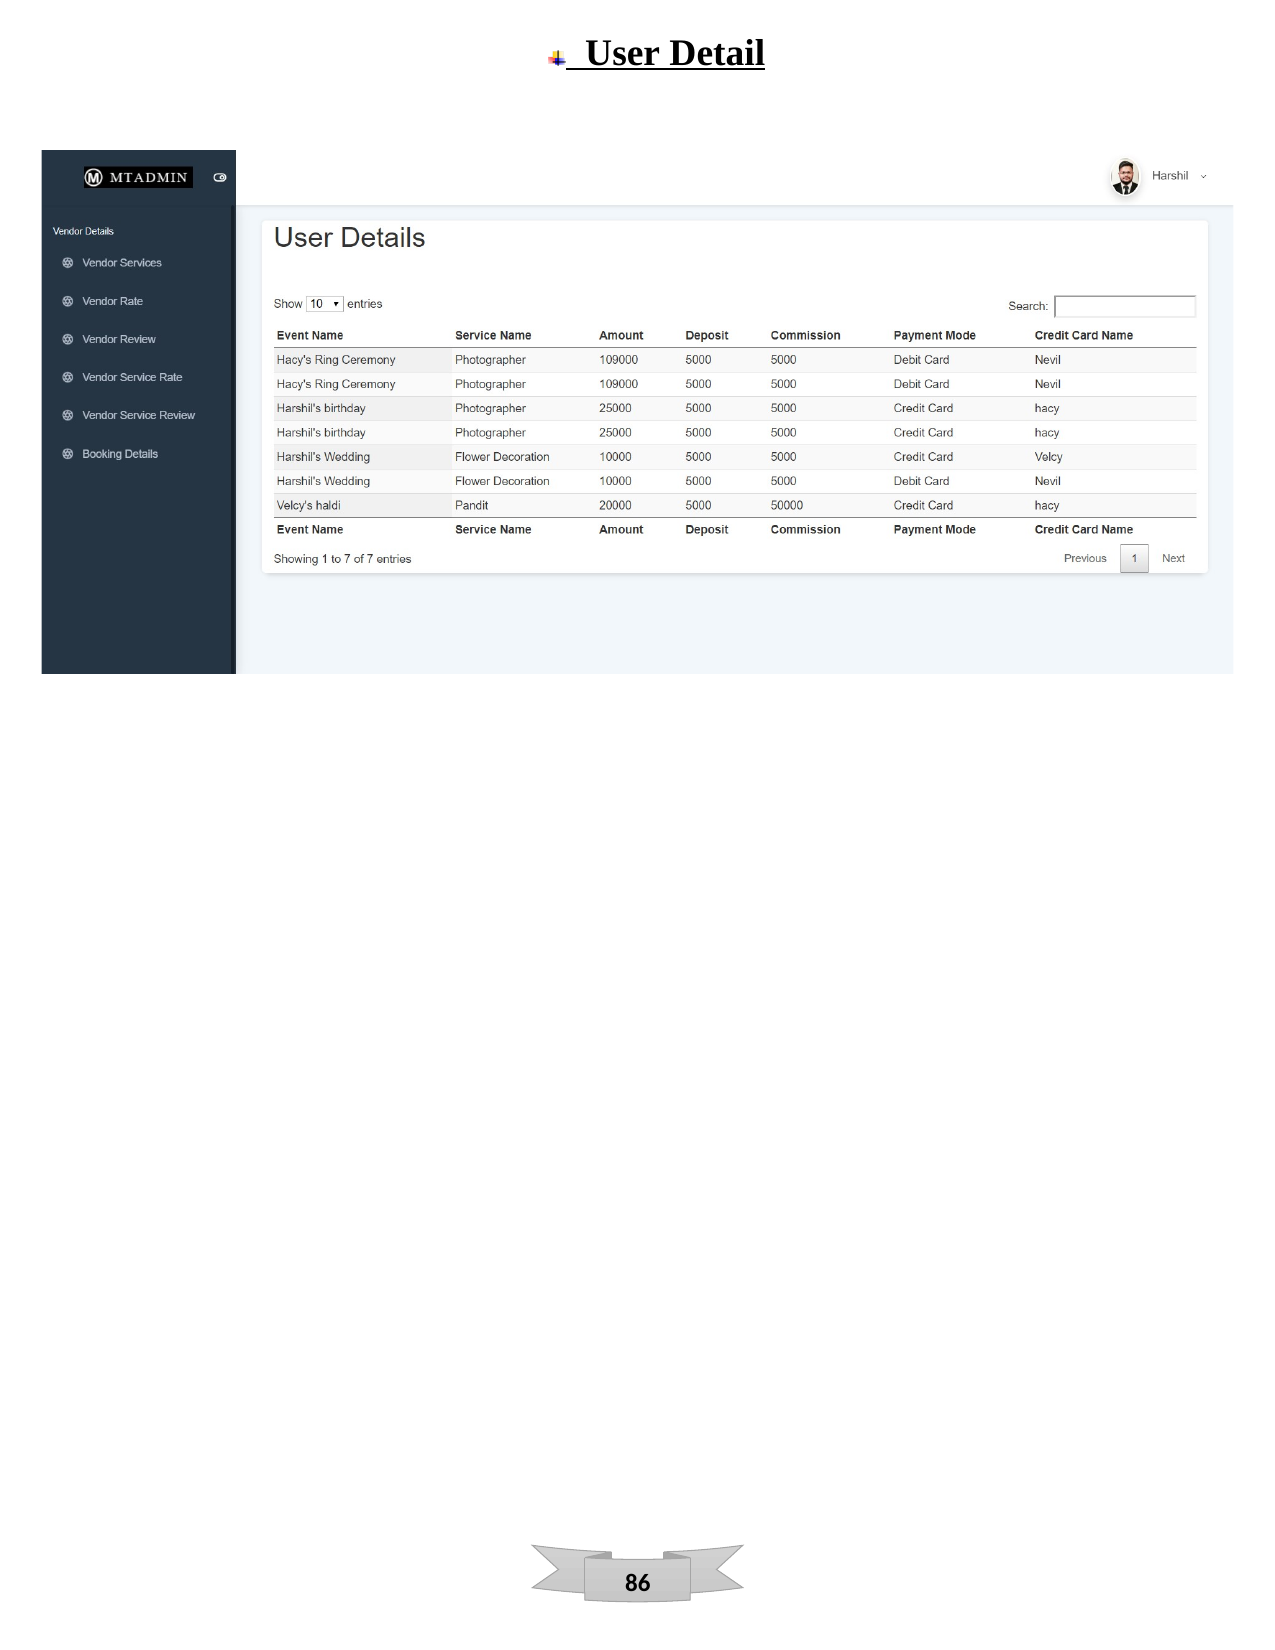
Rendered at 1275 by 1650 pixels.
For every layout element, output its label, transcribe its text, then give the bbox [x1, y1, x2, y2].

list User Detail [187, 31, 1125, 74]
picture [41, 150, 1234, 674]
picture [548, 49, 566, 66]
